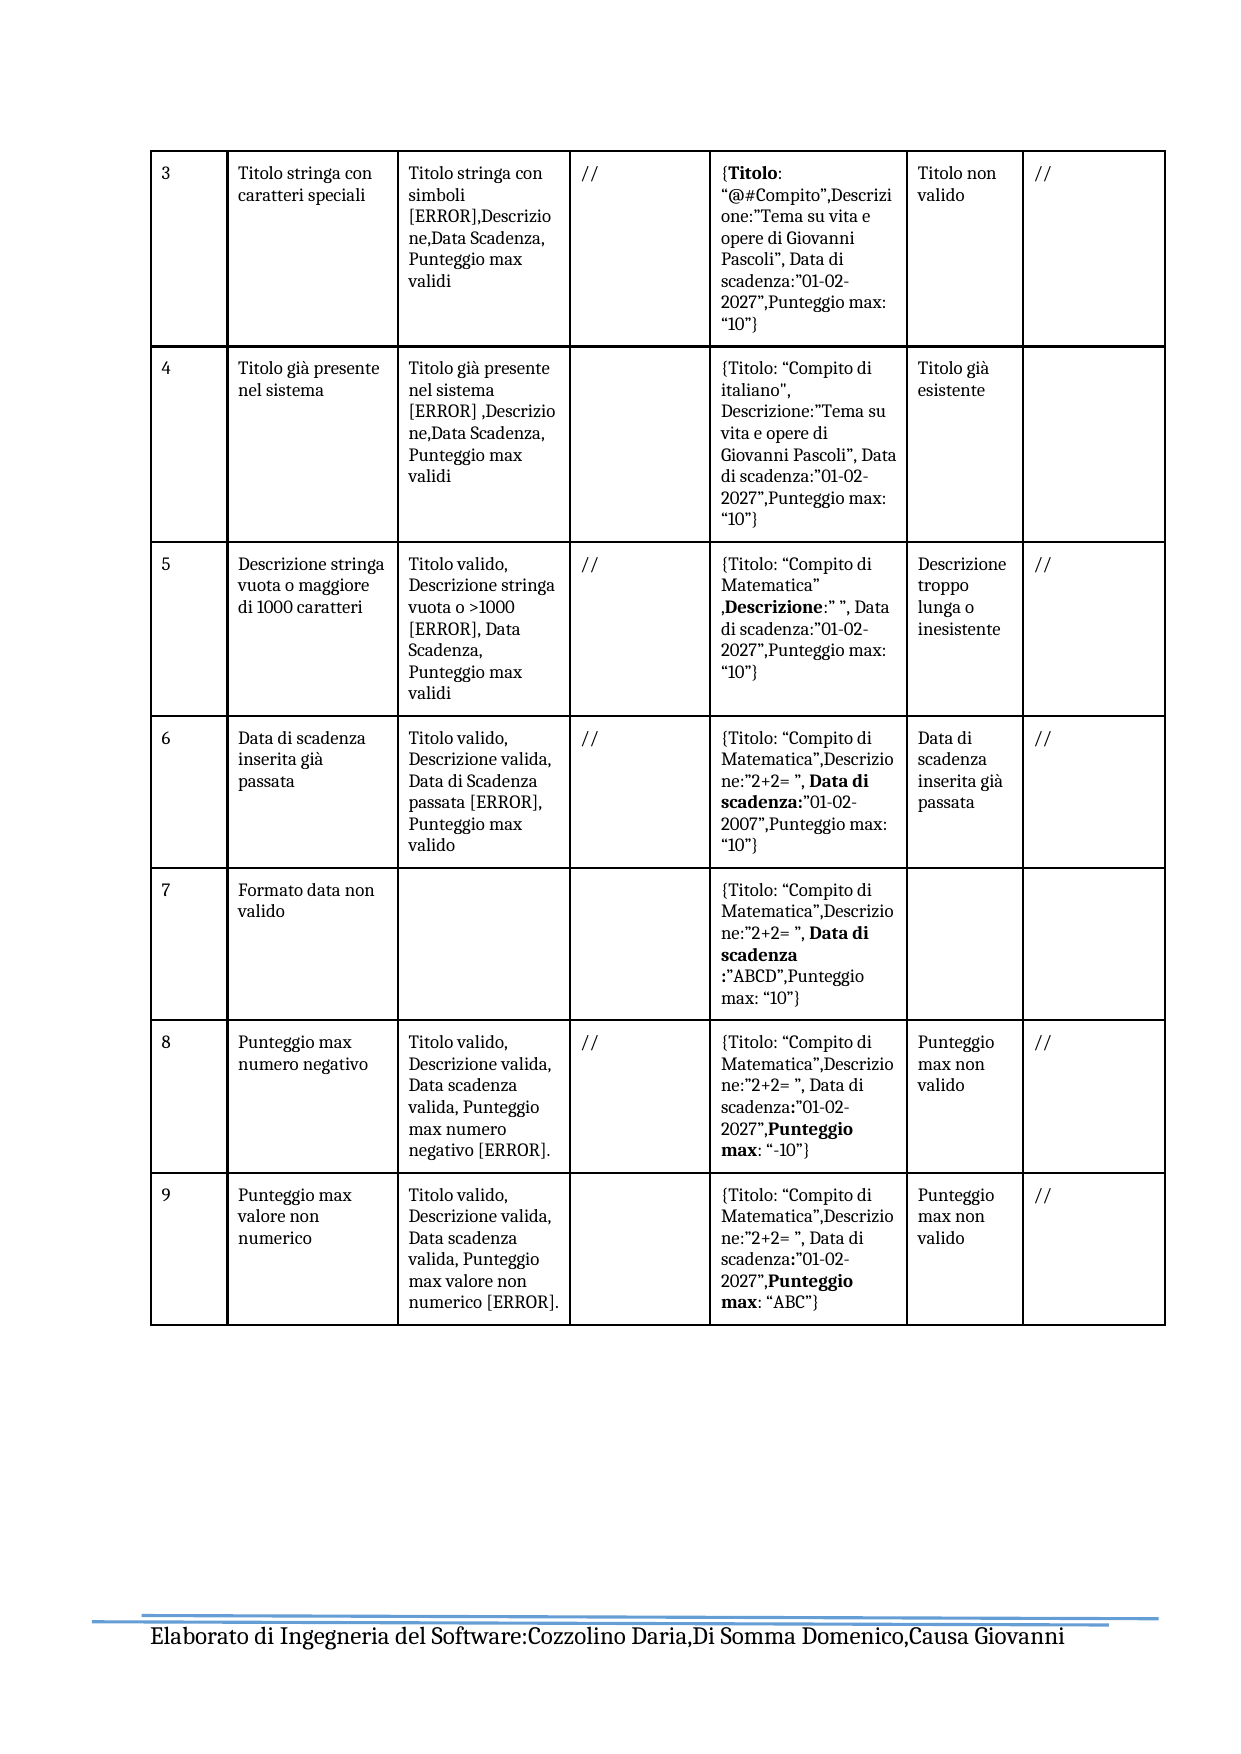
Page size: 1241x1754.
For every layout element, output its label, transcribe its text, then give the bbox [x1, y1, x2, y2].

table_cell [908, 869, 1022, 1019]
table_cell [399, 869, 569, 1019]
table_cell Titolo stringa con simboli [ERROR],Descrizione,Data Scadenza, Punteggio max validi [399, 152, 569, 345]
table_cell Formato data non valido [229, 869, 397, 1019]
table_cell Data di scadenza inserita già passata [229, 717, 397, 867]
table_cell 9 [152, 1174, 226, 1324]
table_cell Titolo già esistente [908, 348, 1022, 541]
table_cell // [1024, 717, 1164, 867]
table_cell Titolo non valido [908, 152, 1022, 345]
table_cell Titolo valido, Descrizione valida, Data scadenza valida, Punteggio max valore non numerico [ERROR]. [399, 1174, 569, 1324]
table_cell Punteggio max non valido [908, 1021, 1022, 1172]
table_cell // [1024, 543, 1164, 715]
table_cell {Titolo: “Compito di Matematica”,Descrizione:”2+2= ”, Data di scadenza:”01-02-2027”,Punteggio max: “-10”} [711, 1021, 906, 1172]
table_cell Punteggio max non valido [908, 1174, 1022, 1324]
table_cell {Titolo: “@#Compito”,Descrizione:”Tema su vita e opere di Giovanni Pascoli”, Data di scadenza:”01-02-2027”,Punteggio max: “10”} [711, 152, 906, 345]
table_cell Data di scadenza inserita già passata [908, 717, 1022, 867]
table_cell Titolo valido, Descrizione valida, Data di Scadenza passata [ERROR], Punteggio max valido [399, 717, 569, 867]
table_cell Titolo valido, Descrizione valida, Data scadenza valida, Punteggio max numero negativo [ERROR]. [399, 1021, 569, 1172]
table_cell 8 [152, 1021, 226, 1172]
table_cell Punteggio max valore non numerico [229, 1174, 397, 1324]
table_cell 4 [152, 348, 226, 541]
table_cell // [571, 717, 709, 867]
table_cell // [571, 152, 709, 345]
table_cell Titolo già presente nel sistema [ERROR] ,Descrizione,Data Scadenza, Punteggio max validi [399, 348, 569, 541]
table_cell 3 [152, 152, 226, 345]
table_cell Descrizione stringa vuota o maggiore di 1000 caratteri [229, 543, 397, 715]
table_cell Titolo già presente nel sistema [229, 348, 397, 541]
table_cell 5 [152, 543, 226, 715]
table_cell {Titolo: “Compito di Matematica”,Descrizione:”2+2= ”, Data di scadenza:”01-02-2007”,Punteggio max: “10”} [711, 717, 906, 867]
table_cell Descrizione troppo lunga o inesistente [908, 543, 1022, 715]
table_cell [1024, 348, 1164, 541]
table_cell {Titolo: “Compito di Matematica”,Descrizione:”2+2= ”, Data di scadenza:”ABCD”,Punteggio max: “10”} [711, 869, 906, 1019]
table_cell {Titolo: “Compito di Matematica”,Descrizione:” ”, Data di scadenza:”01-02-2027”,Punteggio max: “10”} [711, 543, 906, 715]
table_cell // [1024, 1174, 1164, 1324]
table_cell Punteggio max numero negativo [229, 1021, 397, 1172]
table_cell // [1024, 1021, 1164, 1172]
table_cell 6 [152, 717, 226, 867]
table_cell 7 [152, 869, 226, 1019]
table_cell [571, 348, 709, 541]
table_cell [1024, 869, 1164, 1019]
table_cell // [571, 1021, 709, 1172]
table_cell // [571, 543, 709, 715]
table_cell [571, 869, 709, 1019]
table_cell // [1024, 152, 1164, 345]
table_cell {Titolo: “Compito di Matematica”,Descrizione:”2+2= ”, Data di scadenza:”01-02-2027”,Punteggio max: “ABC”} [711, 1174, 906, 1324]
table_cell Titolo stringa con caratteri speciali [229, 152, 397, 345]
table_cell {Titolo: “Compito di italiano", Descrizione:”Tema su vita e opere di Giovanni Pascoli”, Data di scadenza:”01-02-2027”,Punteggio max: “10”} [711, 348, 906, 541]
table_cell Titolo valido, Descrizione stringa vuota o >1000 [ERROR], Data Scadenza, Punteggio max validi [399, 543, 569, 715]
table_cell [571, 1174, 709, 1324]
